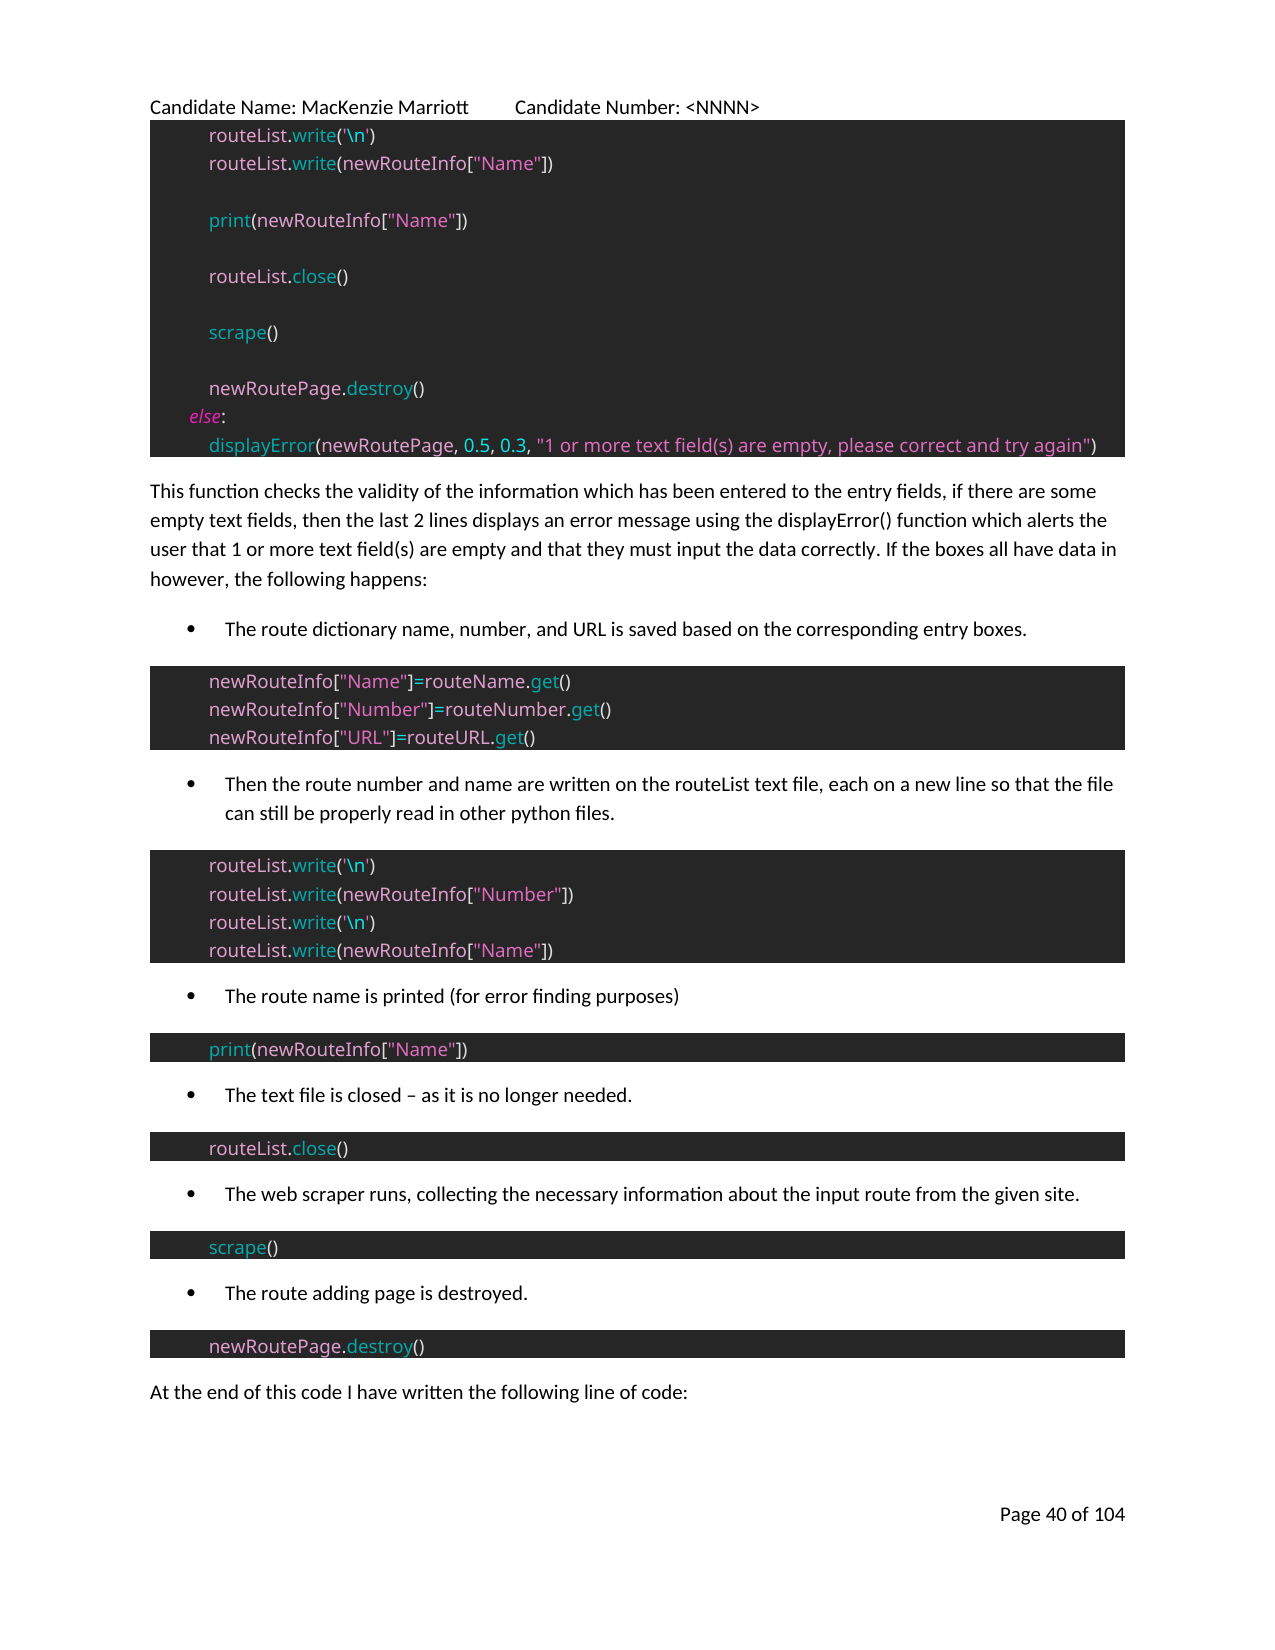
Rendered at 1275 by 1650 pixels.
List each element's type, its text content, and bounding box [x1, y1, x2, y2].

text print(newRouteInfo["Name"]) [150, 1033, 1125, 1062]
text routeList.write(newRouteInfo["Name"]) [150, 148, 1125, 176]
text This function checks the validity of the information which has been entered to the entry fields, if there are some empty text fields, then the last 2 lines displays an error message using the displayError() function which alerts the user that 1 or more text field(s) are empty and that they must input the data correctly. If the boxes all have data in however, the following happens: [150, 478, 1125, 591]
text routeList.write(newRouteInfo["Name"]) [150, 934, 1125, 963]
text routeList.write('\n') [150, 906, 1125, 934]
text scrape() [150, 1231, 1125, 1259]
text routeList.write(newRouteInfo["Number"]) [150, 878, 1125, 906]
text print(newRouteInfo["Name"]) [150, 204, 1125, 232]
text else: [150, 401, 1125, 429]
text routeList.write('\n') [150, 120, 1125, 148]
list The web scraper runs, collecting the necessary information about the input route from the given site. [187, 1181, 1125, 1207]
list Then the route number and name are written on the routeList text file, each on a new line so that the file can still be properly read in other python files. [187, 771, 1125, 826]
text newRoutePage.destroy() [150, 1330, 1125, 1358]
text displayError(newRoutePage, 0.5, 0.3, "1 or more text field(s) are empty, please correct and try again") [150, 429, 1125, 457]
text routeList.write('\n') [150, 850, 1125, 878]
text newRouteInfo["Number"]=routeNumber.get() [150, 694, 1125, 722]
text scrape() [150, 317, 1125, 345]
list The text file is closed – as it is no longer needed. [187, 1082, 1125, 1108]
text newRouteInfo["Name"]=routeName.get() [150, 666, 1125, 694]
text newRoutePage.destroy() [150, 373, 1125, 401]
text newRouteInfo["URL"]=routeURL.get() [150, 722, 1125, 750]
text routeList.close() [150, 261, 1125, 289]
list The route name is printed (for error finding purposes) [187, 983, 1125, 1009]
text At the end of this code I have written the following line of code: [150, 1379, 1125, 1405]
list The route dictionary name, number, and URL is saved based on the corresponding entry boxes. [187, 616, 1125, 641]
text routeList.close() [150, 1132, 1125, 1161]
list The route adding page is destroyed. [187, 1280, 1125, 1306]
